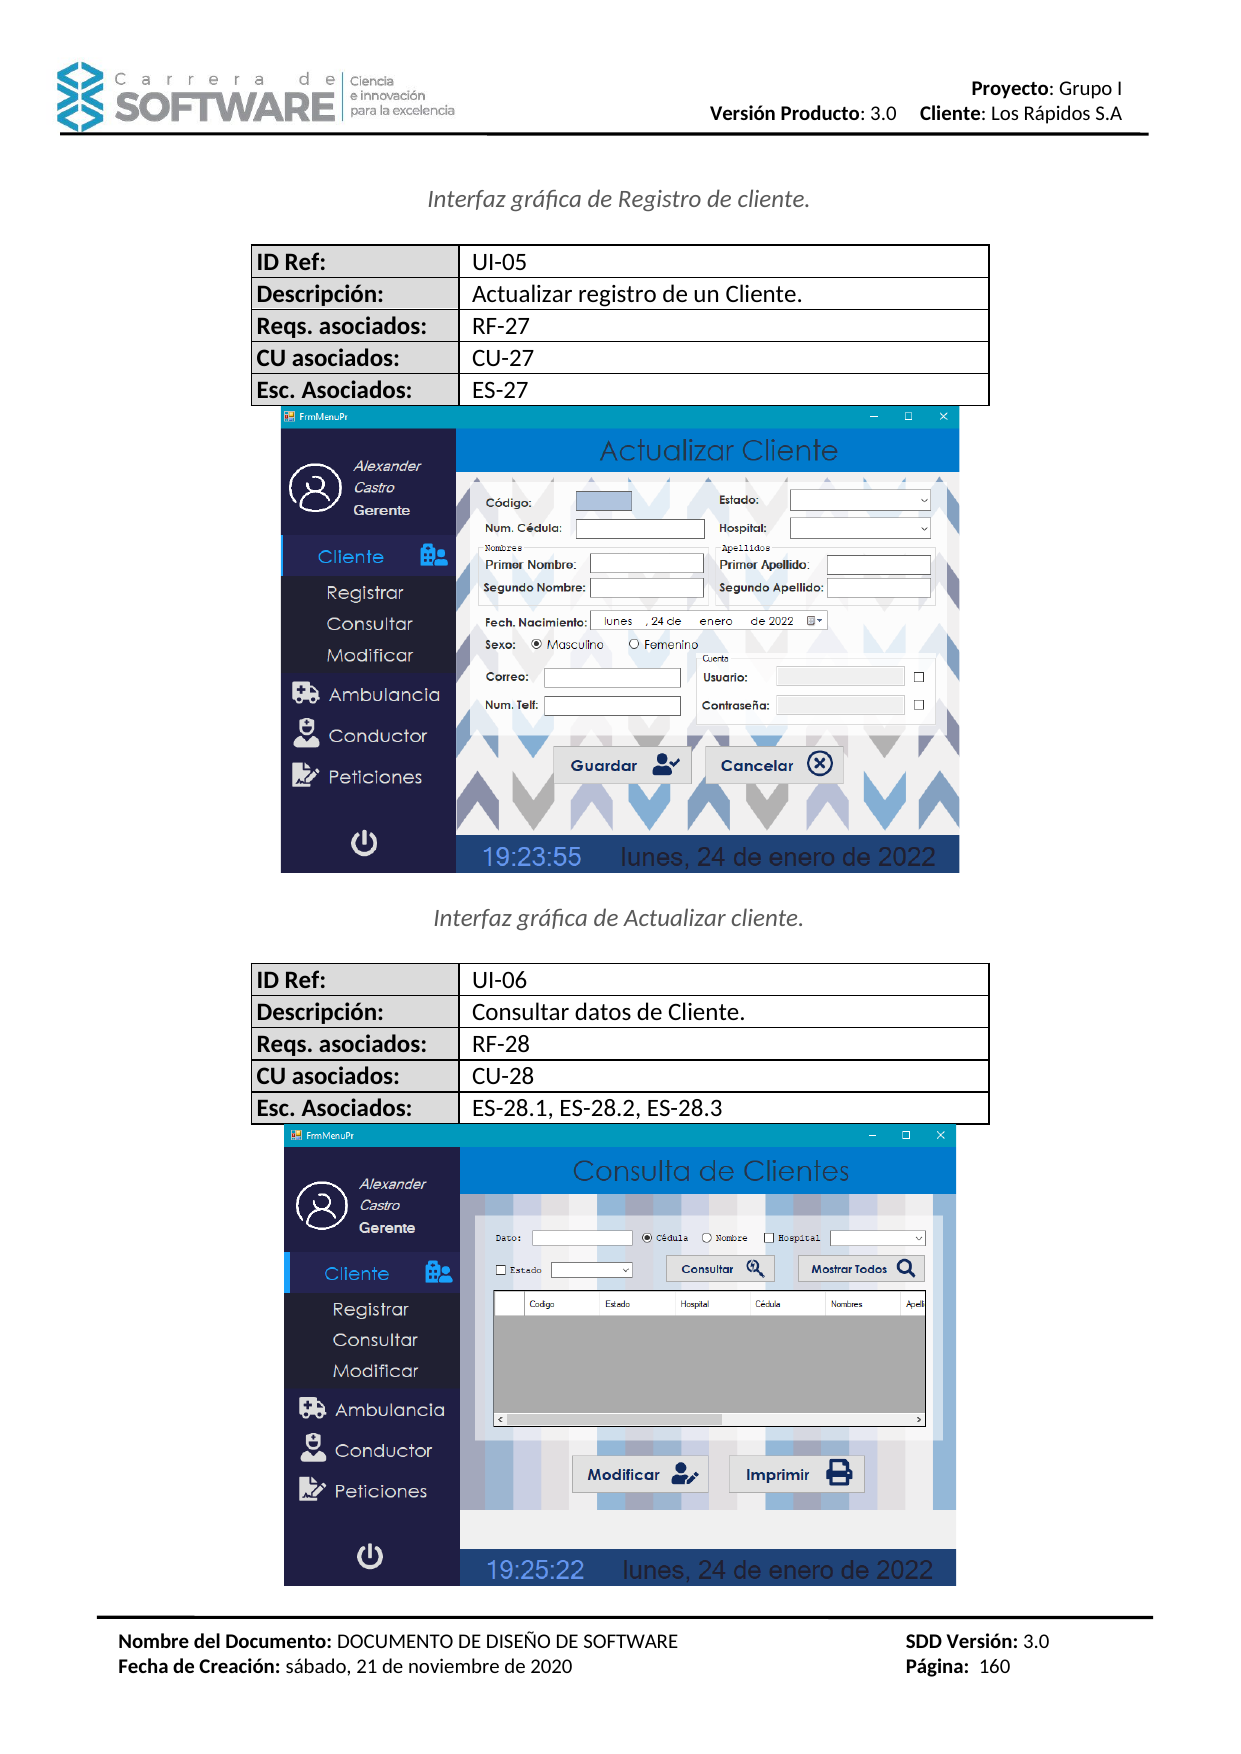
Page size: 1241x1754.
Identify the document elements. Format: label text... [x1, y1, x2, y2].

table_header ID Ref: [252, 964, 458, 995]
table_cell RF-28 [460, 1028, 988, 1059]
table_cell CU-28 [460, 1061, 988, 1091]
table_cell Descripción: [252, 278, 458, 308]
picture [284, 1148, 957, 1586]
table_cell Esc. Asociados: [252, 374, 458, 405]
table_header UI-05 [460, 246, 988, 276]
text Interfaz gráfica de Registro de cliente. [118, 183, 1122, 214]
picture [280, 429, 960, 873]
table_cell ES-27 [460, 374, 988, 405]
table_cell RF-27 [460, 310, 988, 341]
table_cell ES-28.1, ES-28.2, ES-28.3 [460, 1093, 988, 1123]
table_cell Actualizar registro de un Cliente. [460, 278, 988, 308]
picture [285, 412, 294, 421]
table_cell Reqs. asociados: [252, 310, 458, 341]
table_cell Reqs. asociados: [252, 1028, 458, 1059]
table_cell Descripción: [252, 996, 458, 1027]
table_cell Consultar datos de Cliente. [460, 996, 988, 1027]
table_cell CU asociados: [252, 1061, 458, 1091]
table_header ID Ref: [252, 246, 458, 276]
picture [292, 1131, 301, 1139]
table_cell CU-27 [460, 342, 988, 373]
table_cell CU asociados: [252, 342, 458, 373]
table_header UI-06 [460, 964, 988, 995]
text Interfaz gráfica de Actualizar cliente. [118, 902, 1122, 932]
table_cell Esc. Asociados: [252, 1093, 458, 1123]
picture [46, 46, 461, 154]
